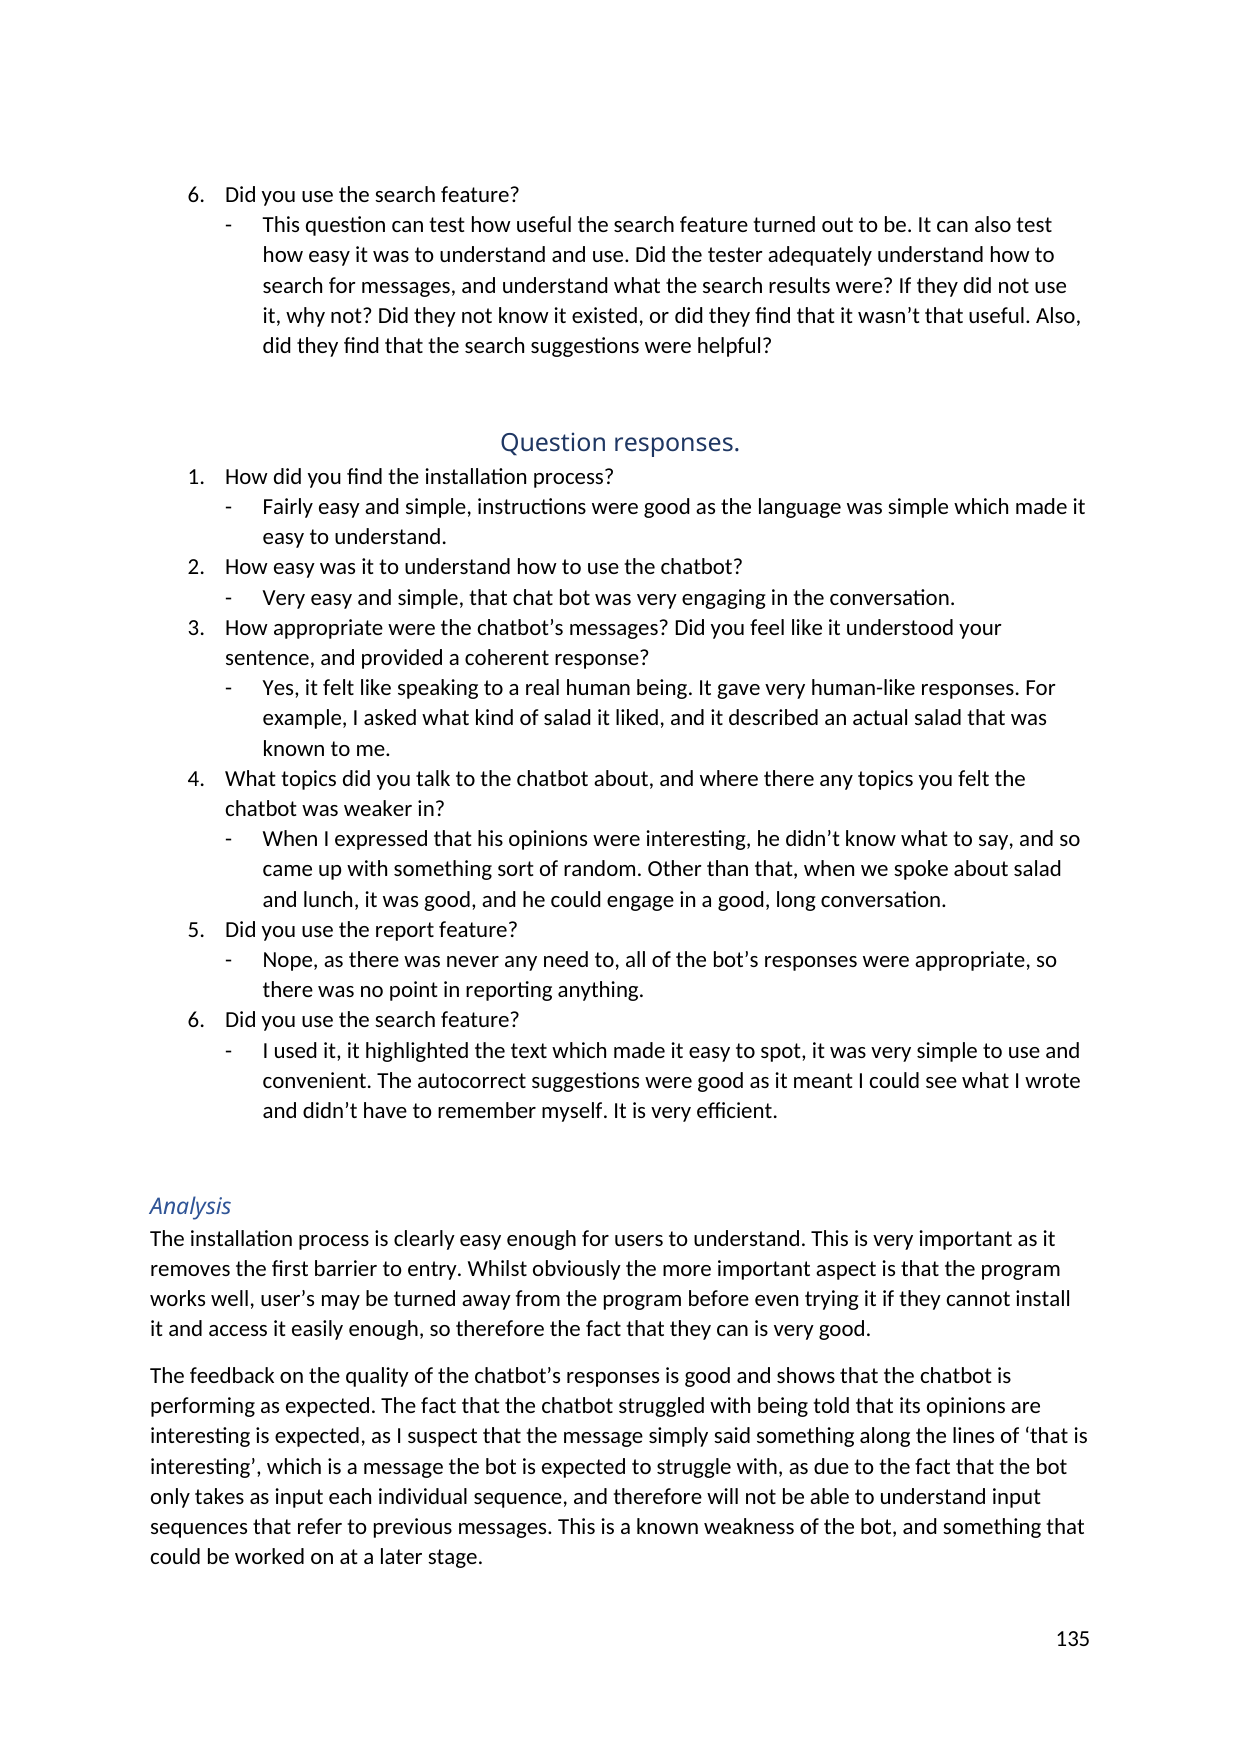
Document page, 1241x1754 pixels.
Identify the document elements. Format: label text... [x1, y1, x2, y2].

subtitle Analysis [150, 1190, 1090, 1221]
list What topics did you talk to the chatbot about, and where there any topics you felt the chatbot was weaker in? [187, 764, 1090, 822]
list I used it, it highlighted the text which made it easy to spot, it was very simple to use and convenient. The autocorrect suggestions were good as it meant I could see what I wrote and didn’t have to remember myself. It is very efficient. [225, 1036, 1090, 1124]
text The installation process is clearly easy enough for users to understand. This is very important as it removes the first barrier to entry. Whilst obviously the more important aspect is that the program works well, user’s may be turned away from the program before even trying it if they cannot install it and access it easily enough, so therefore the fact that they can is very good. [150, 1224, 1090, 1342]
list When I expressed that his opinions were interesting, he didn’t know what to say, and so came up with something sort of random. Other than that, when we spoke about salad and lunch, it was good, and he could engage in a good, long conversation. [225, 824, 1090, 913]
list Did you use the search feature? [187, 1006, 1090, 1033]
list Did you use the search feature? [187, 180, 1090, 208]
subtitle Question responses. [150, 425, 1090, 459]
list How easy was it to understand how to use the chatbot? [187, 552, 1090, 580]
list This question can test how useful the search feature turned out to be. It can also test how easy it was to understand and use. Did the tester adequately understand how to search for messages, and understand what the search results were? If they did not use it, why not? Did they not know it existed, or did they find that it wasn’t that useful. Also, did they find that the search suggestions were helpful? [225, 210, 1090, 359]
list How appropriate were the chatbot’s messages? Did you feel like it understood your sentence, and provided a coherent response? [187, 613, 1090, 671]
list Did you use the report feature? [187, 915, 1090, 943]
list How did you find the installation process? [187, 462, 1090, 490]
list Yes, it felt like speaking to a real human being. It gave very human-like responses. For example, I asked what kind of salad it liked, and it described an actual salad that was known to me. [225, 673, 1090, 762]
list Fairly easy and simple, instructions were good as the language was simple which made it easy to understand. [225, 492, 1090, 550]
list Very easy and simple, that chat bot was very engaging in the conversation. [225, 583, 1090, 611]
text The feedback on the quality of the chatbot’s responses is good and shows that the chatbot is performing as expected. The fact that the chatbot struggled with being told that its opinions are interesting is expected, as I suspect that the message simply said something along the lines of ‘that is interesting’, which is a message the bot is expected to struggle with, as due to the fact that the bot only takes as input each individual sequence, and therefore will not be able to understand input sequences that refer to previous messages. This is a known weakness of the bot, and something that could be worked on at a later stage. [150, 1361, 1090, 1570]
list Nope, as there was never any need to, all of the bot’s responses were appropriate, so there was no point in reporting anything. [225, 945, 1090, 1003]
